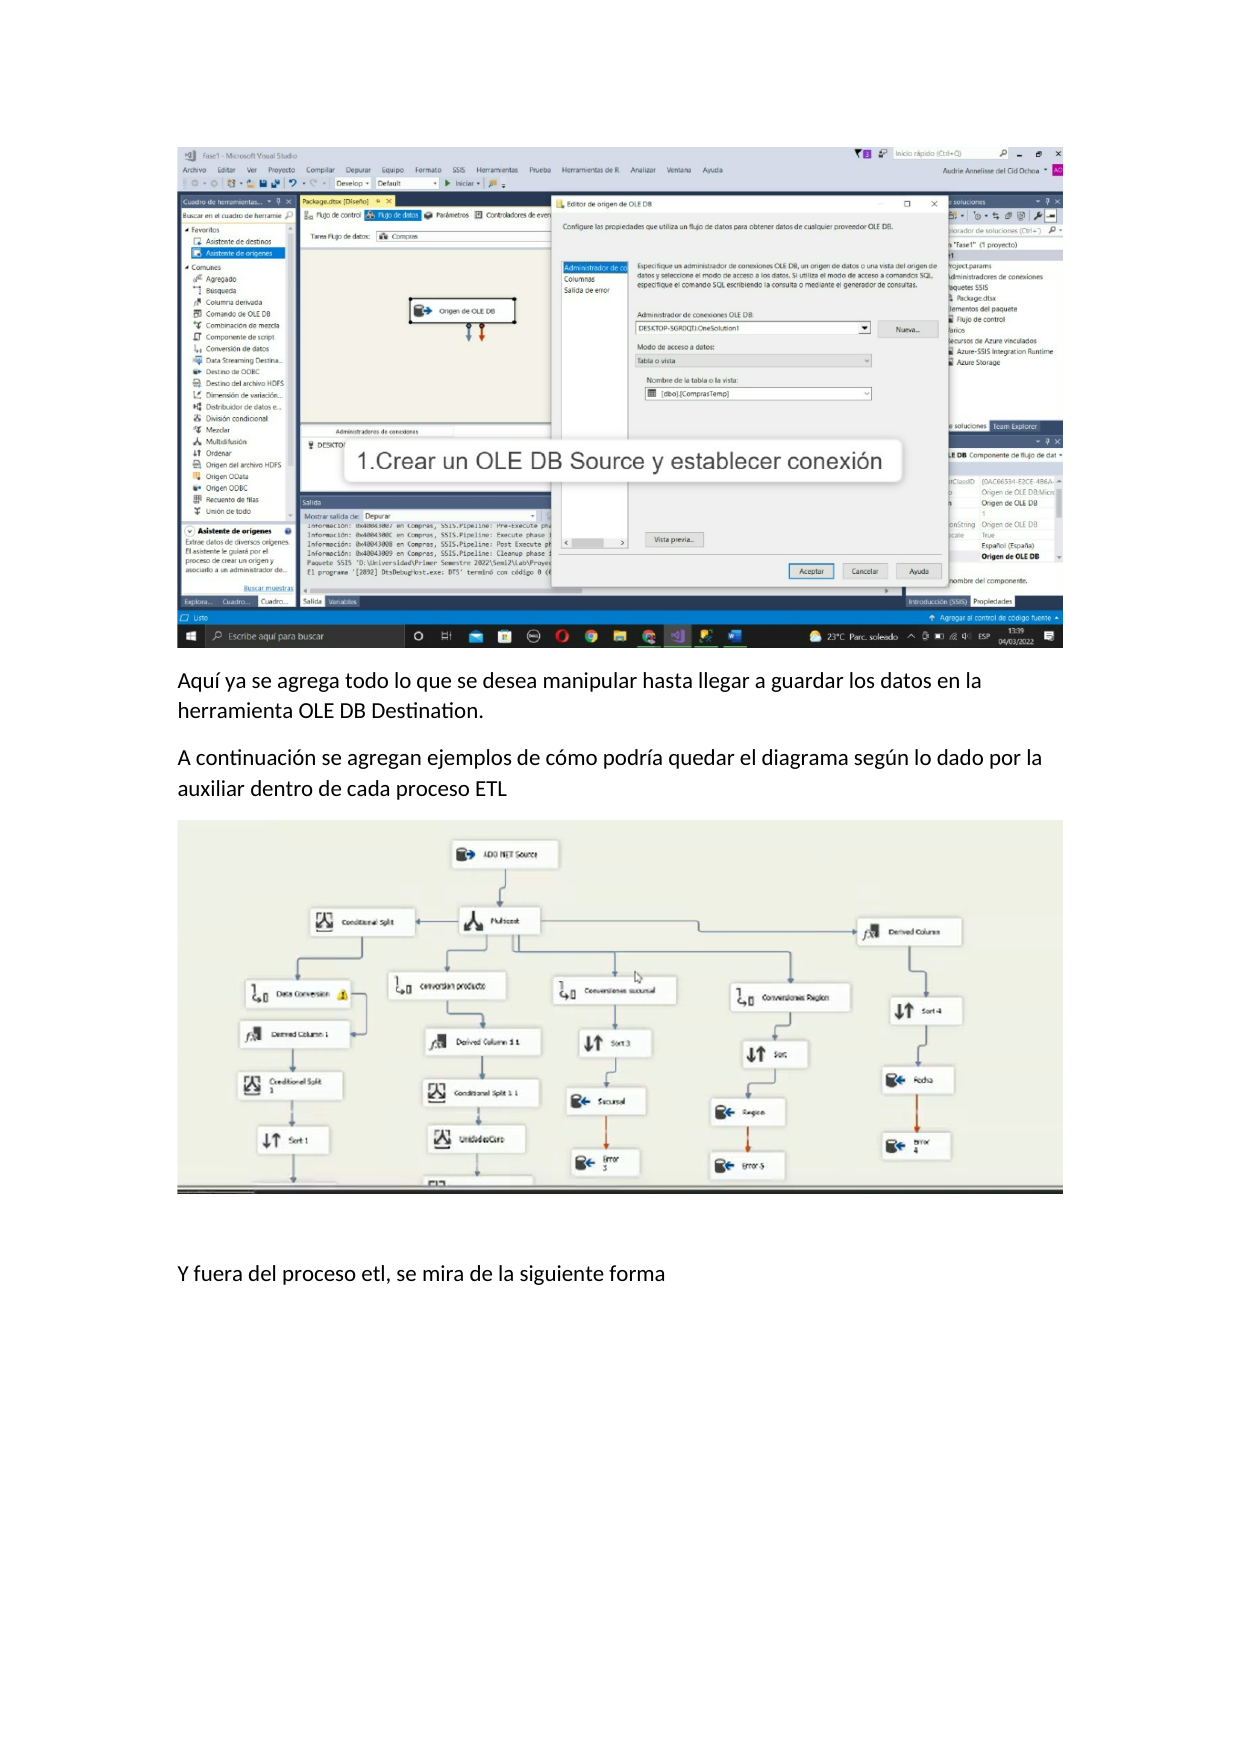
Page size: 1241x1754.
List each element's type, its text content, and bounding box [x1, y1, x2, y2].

text A continuación se agregan ejemplos de cómo podría quedar el diagrama según lo dado por la auxiliar dentro de cada proceso ETL [177, 743, 1063, 802]
text Y fuera del proceso etl, se mira de la siguiente forma [177, 1259, 1063, 1287]
picture [177, 147, 1063, 648]
picture [177, 820, 1063, 1194]
text Aquí ya se agrega todo lo que se desea manipular hasta llegar a guardar los datos en la herramienta OLE DB Destination. [177, 666, 1063, 724]
